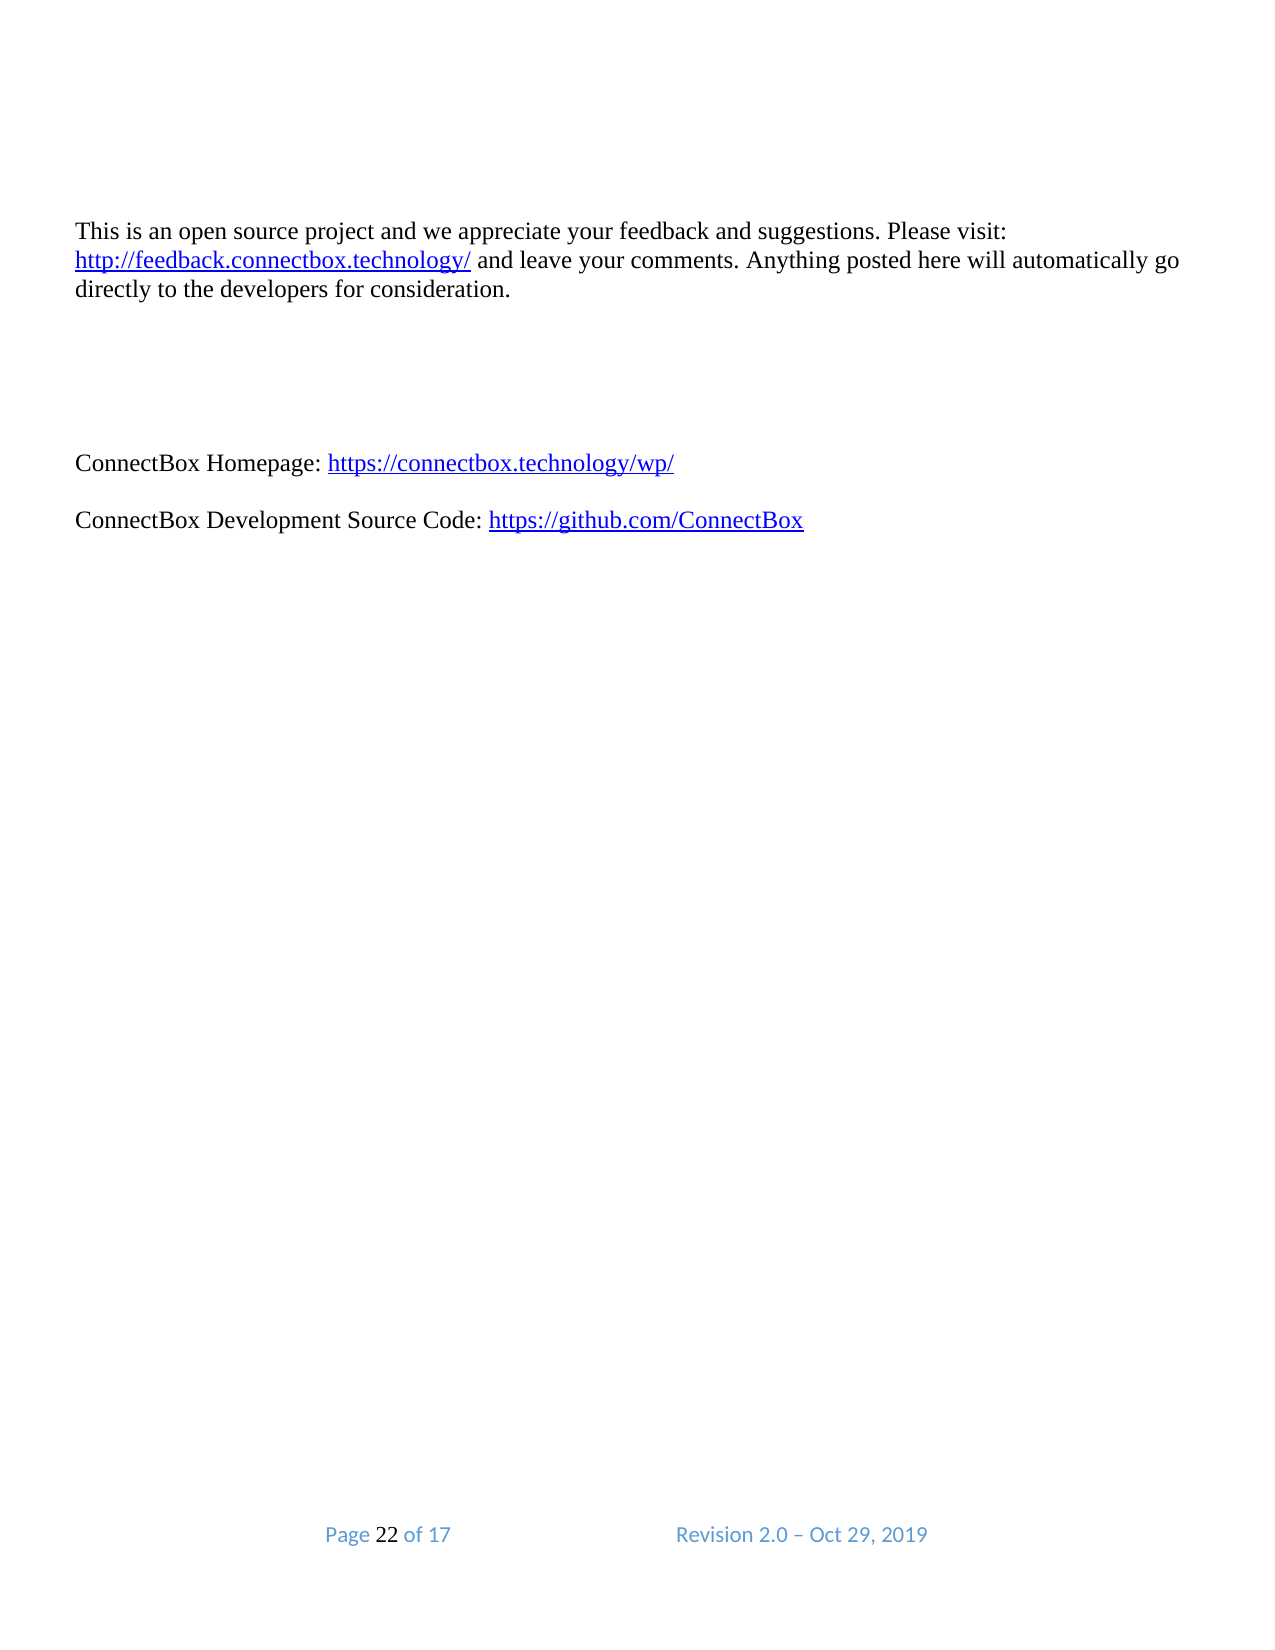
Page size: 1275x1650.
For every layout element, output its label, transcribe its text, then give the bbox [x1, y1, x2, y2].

text ConnectBox Development Source Code: https://github.com/ConnectBox [75, 505, 1206, 534]
text ConnectBox Homepage: https://connectbox.technology/wp/ [75, 448, 1206, 476]
text This is an open source project and we appreciate your feedback and suggestions. Please visit: http://feedback.connectbox.technology/ and leave your comments. Anything posted here will automatically go directly to the developers for consideration. [75, 216, 1206, 303]
